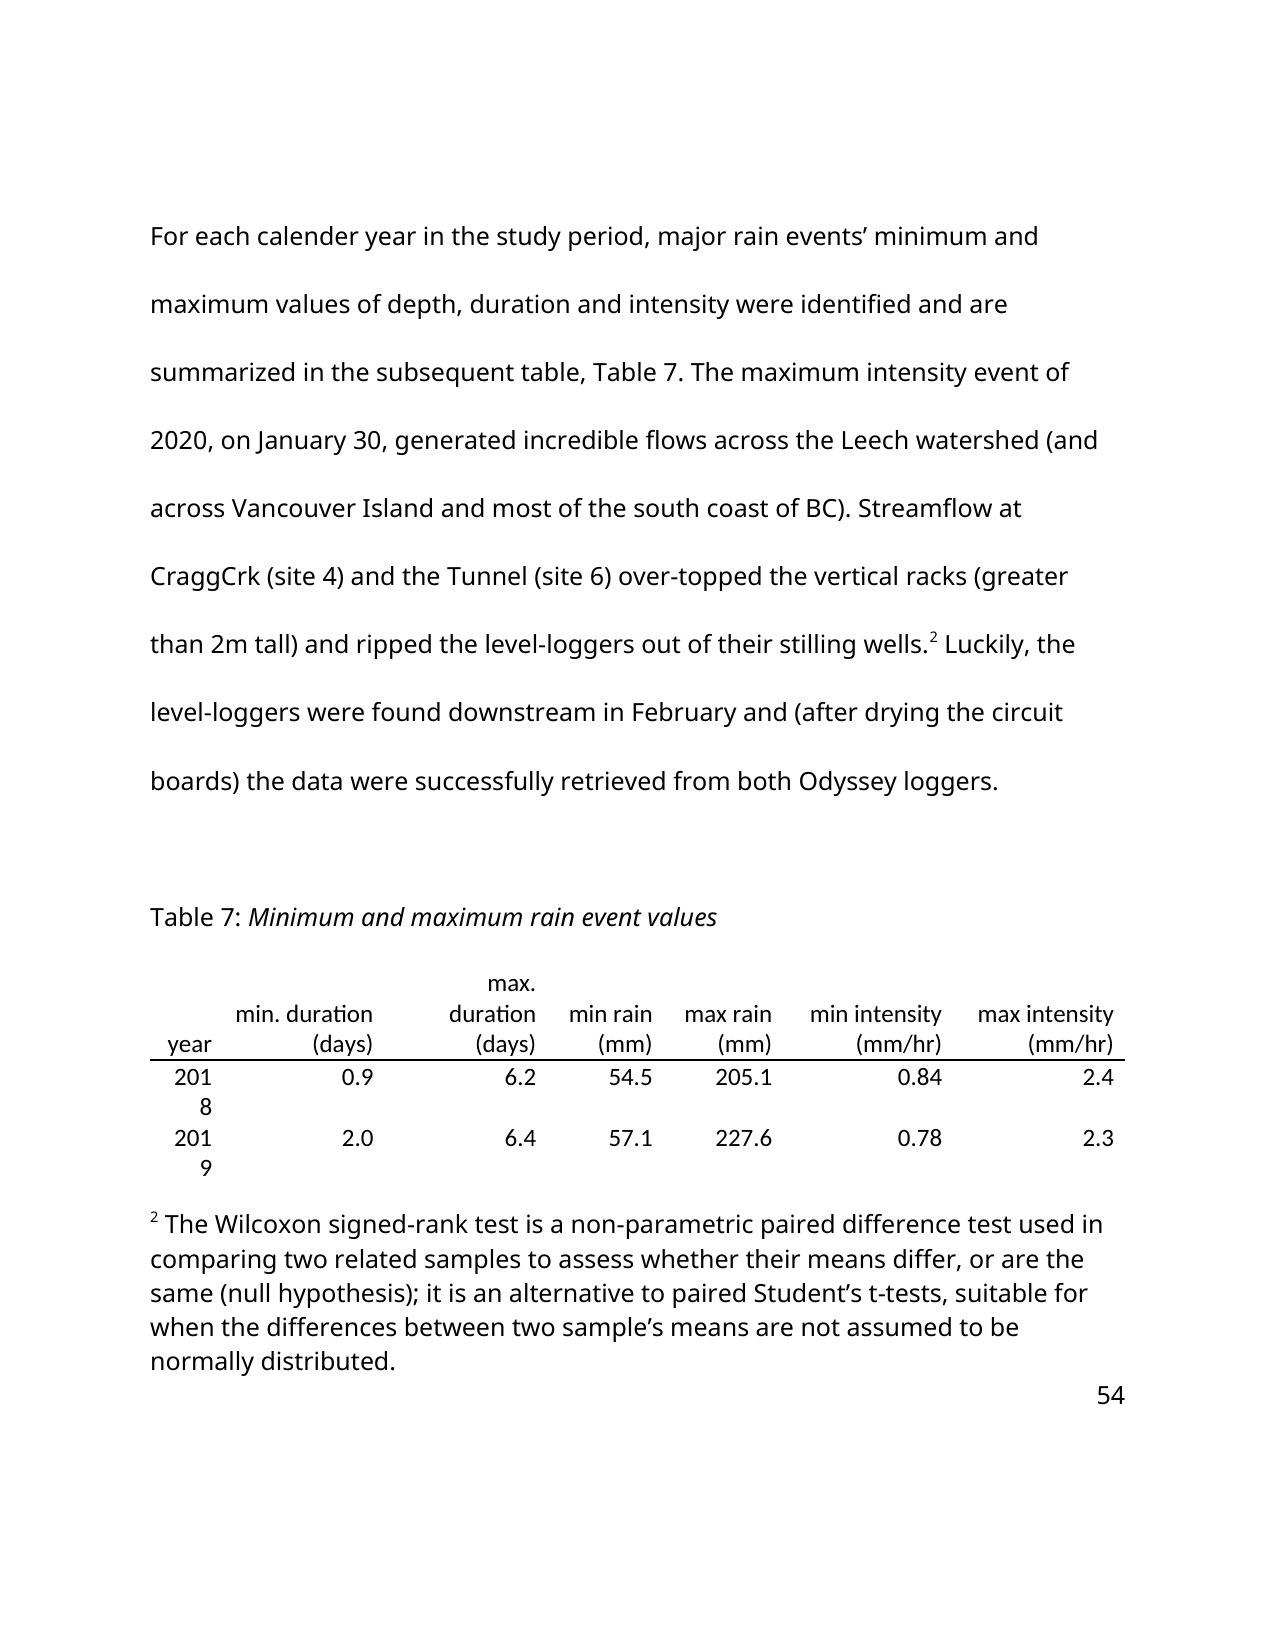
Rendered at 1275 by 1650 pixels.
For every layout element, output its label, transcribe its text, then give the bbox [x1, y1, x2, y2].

table_cell 2.4 [953, 1061, 1125, 1122]
table_cell 6.2 [384, 1061, 547, 1122]
text For each calender year in the study period, major rain events’ minimum and maximum values of depth, duration and intensity were identified and are summarized in the subsequent table, Table 7. The maximum intensity event of 2020, on January 30, generated incredible flows across the Leech watershed (and across Vancouver Island and most of the south coast of BC). Streamflow at CraggCrk (site 4) and the Tunnel (site 6) over-topped the vertical racks (greater than 2m tall) and ripped the level-loggers out of their stilling wells. Luckily, the level-loggers were found downstream in February and (after drying the circuit boards) the data were successfully retrieved from both Odyssey loggers. [150, 218, 1125, 797]
table_header min intensity (mm/hr) [783, 968, 953, 1059]
table_cell 227.6 [664, 1122, 783, 1183]
table_cell 0.9 [223, 1061, 384, 1122]
table_cell 2018 [150, 1061, 223, 1122]
table_cell 205.1 [664, 1061, 783, 1122]
table_header min. duration (days) [223, 968, 384, 1059]
table_header max. duration (days) [384, 968, 547, 1059]
table_header year [150, 968, 223, 1059]
table_header min rain (mm) [547, 968, 664, 1059]
table_header max intensity (mm/hr) [953, 968, 1125, 1059]
text Table 7: Minimum and maximum rain event values [150, 899, 1125, 933]
table_cell 0.78 [783, 1122, 953, 1183]
table_cell 0.84 [783, 1061, 953, 1122]
table_cell 54.5 [547, 1061, 664, 1122]
table_cell 2.3 [953, 1122, 1125, 1183]
table_header max rain (mm) [664, 968, 783, 1059]
table_cell 2019 [150, 1122, 223, 1183]
table_cell 57.1 [547, 1122, 664, 1183]
table_cell 6.4 [384, 1122, 547, 1183]
table_cell 2.0 [223, 1122, 384, 1183]
